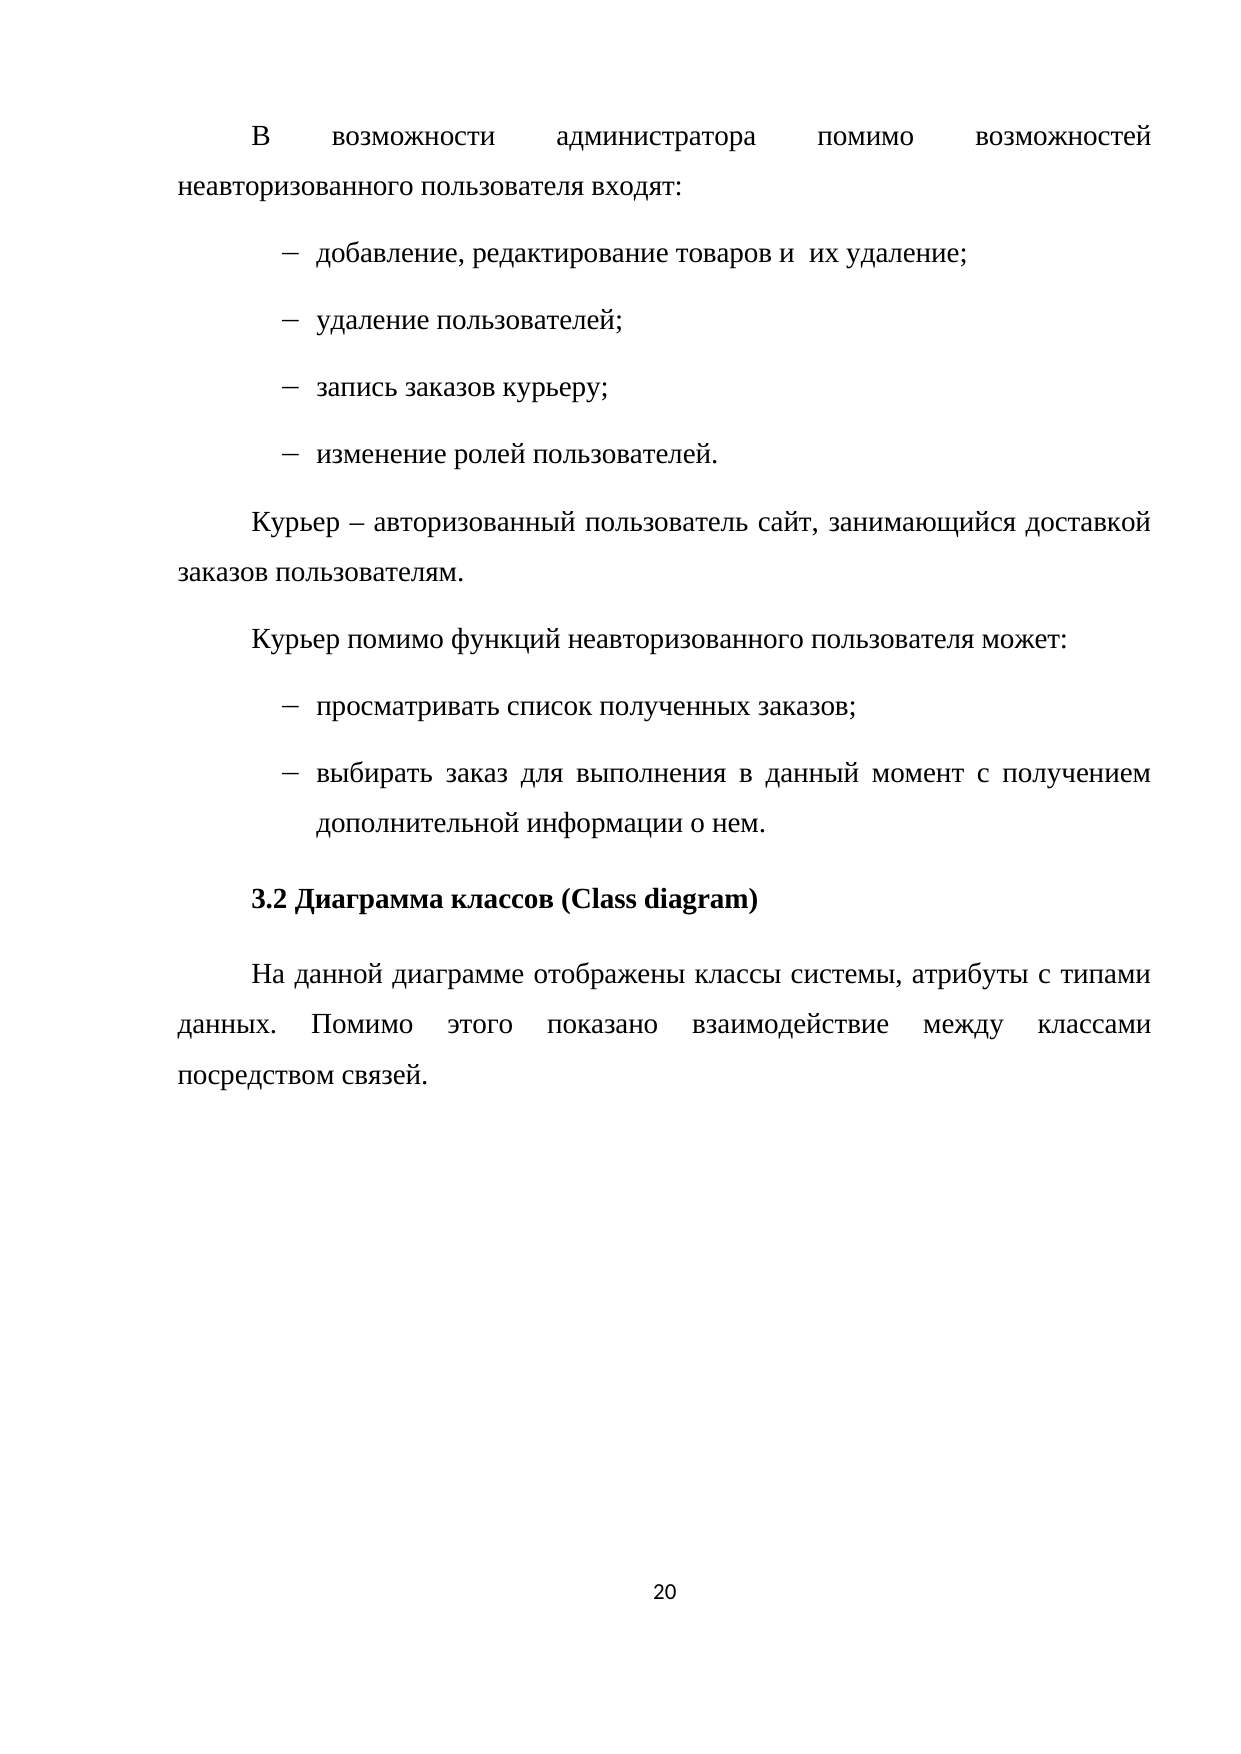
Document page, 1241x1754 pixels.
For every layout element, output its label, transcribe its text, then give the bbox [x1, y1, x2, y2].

list изменение ролей пользователей. [279, 437, 1152, 470]
text Диаграмма классов (Class diagram) [177, 881, 1152, 914]
list удаление пользователей; [279, 302, 1152, 336]
list просматривать список полученных заказов; [279, 688, 1152, 722]
text Курьер – авторизованный пользователь сайт, занимающийся доставкой заказов пользователям. [177, 504, 1152, 588]
text Курьер помимо функций неавторизованного пользователя может: [177, 621, 1152, 654]
list запись заказов курьеру; [279, 369, 1152, 403]
list выбирать заказ для выполнения в данный момент с получением дополнительной информации о нем. [279, 755, 1152, 839]
list добавление, редактирование товаров и их удаление; [279, 235, 1152, 269]
text В возможности администратора помимо возможностей неавторизованного пользователя входят: [177, 118, 1152, 202]
text На данной диаграмме отображены классы системы, атрибуты с типами данных. Помимо этого показано взаимодействие между классами посредством связей. [177, 956, 1152, 1090]
